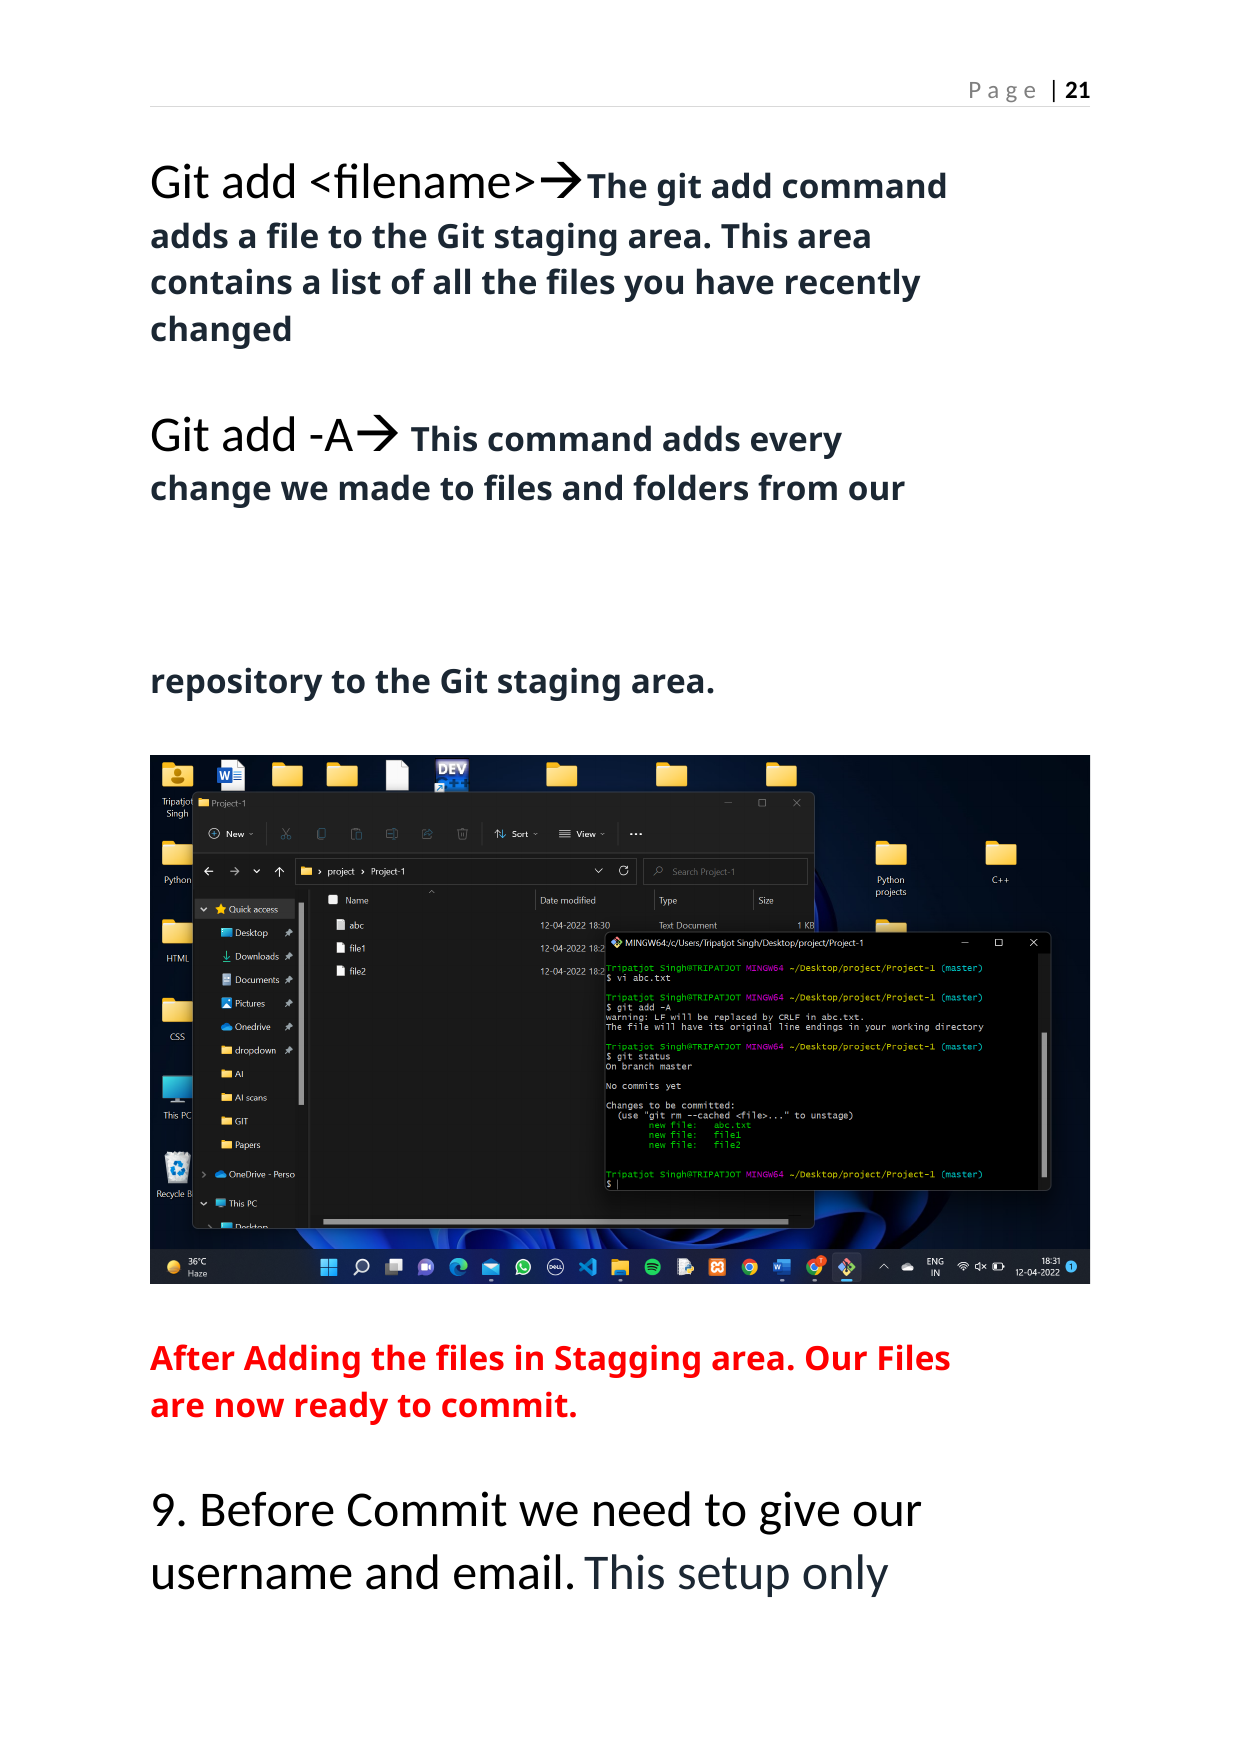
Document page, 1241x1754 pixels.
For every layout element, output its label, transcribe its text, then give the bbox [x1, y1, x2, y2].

text Git add <filename>The git add command adds a file to the Git staging area. This area contains a list of all the files you have recently changed [150, 150, 965, 351]
text After Adding the files in Stagging area. Our Files are now ready to commit. [150, 1334, 965, 1427]
text Git add -A This command adds every change we made to files and folders from our [150, 403, 965, 510]
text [150, 1478, 965, 1602]
picture [150, 755, 1091, 1284]
text repository to the Git staging area. [150, 658, 965, 704]
